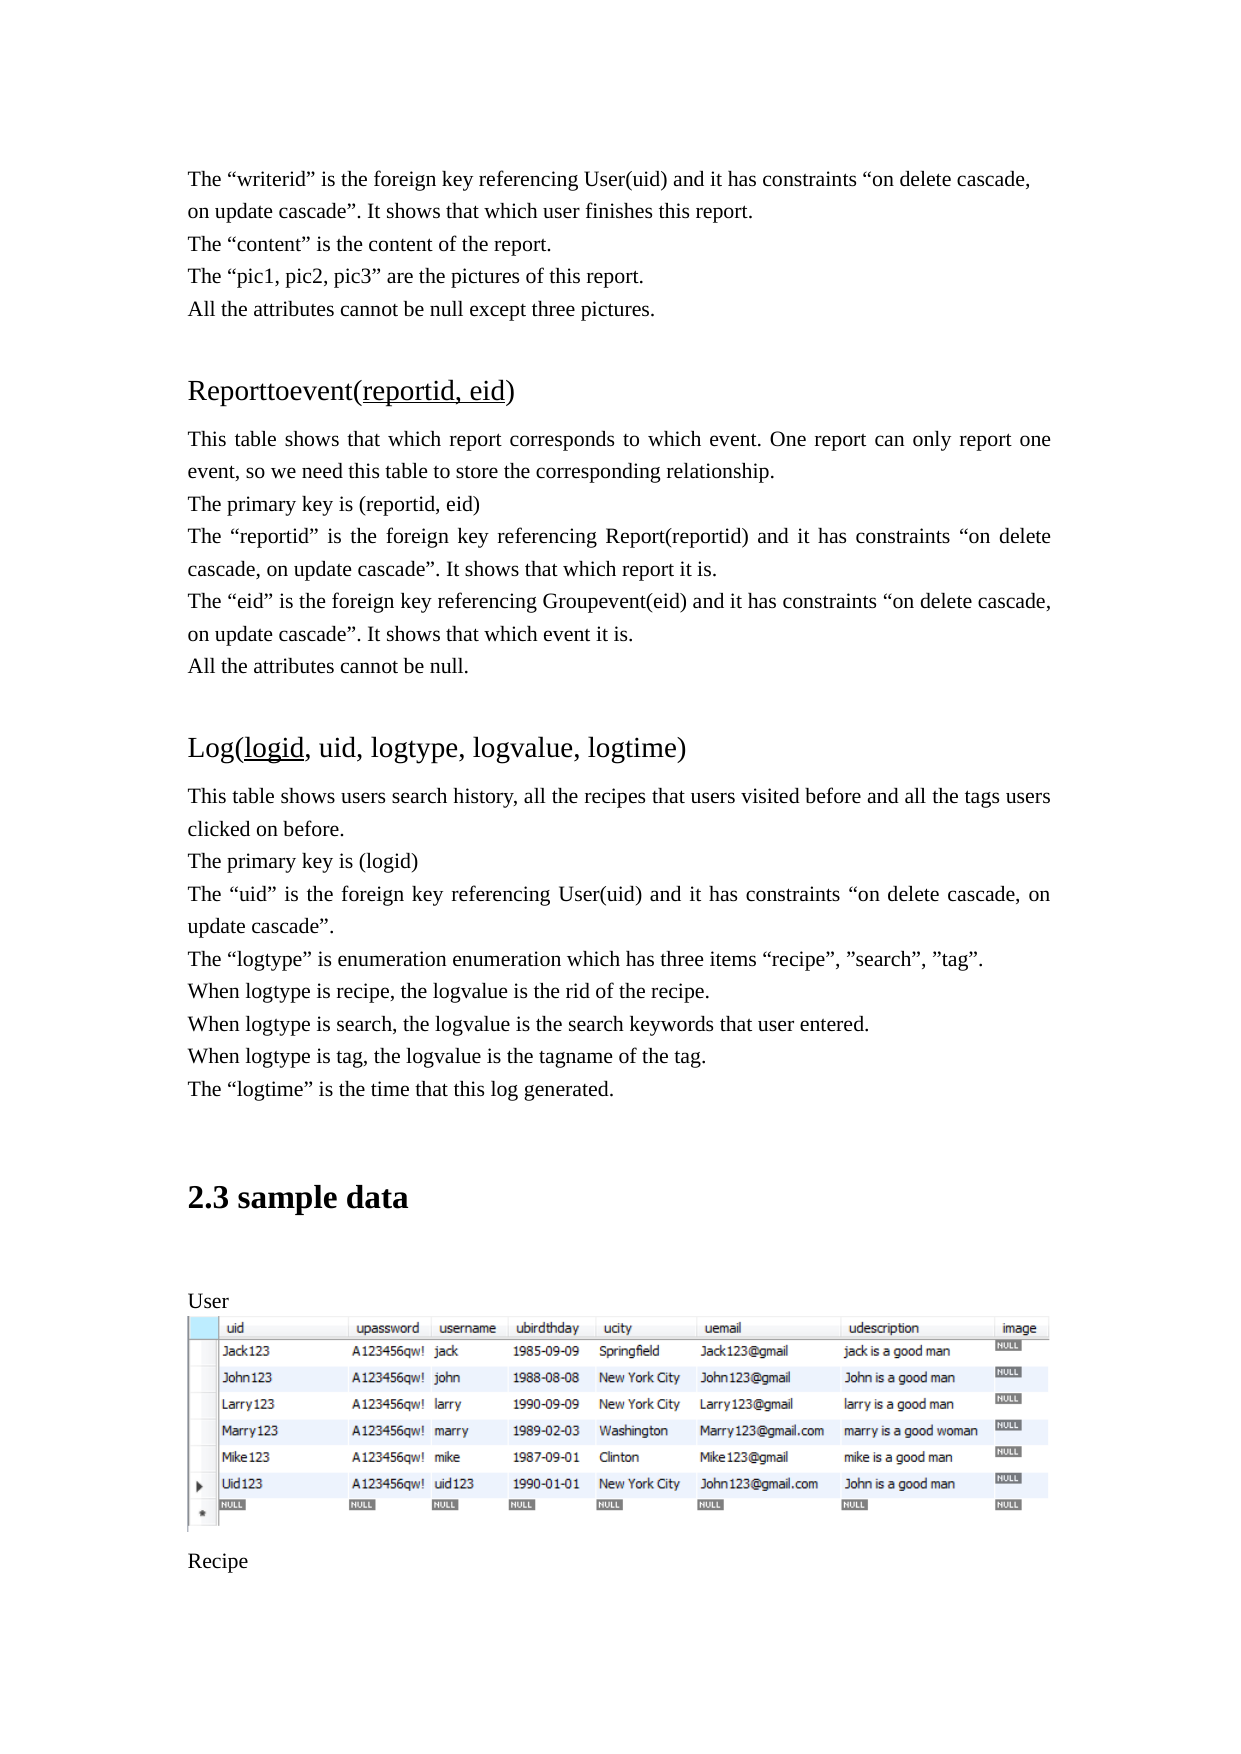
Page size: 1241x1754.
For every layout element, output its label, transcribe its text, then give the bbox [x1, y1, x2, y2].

text Log(logid, uid, logtype, logvalue, logtime) [187, 714, 1053, 779]
text The “eid” is the foreign key referencing Groupevent(eid) and it has constraints “on delete cascade, on update cascade”. It shows that which event it is. [187, 584, 1053, 649]
text User [187, 1284, 1053, 1316]
text The “pic1, pic2, pic3” are the pictures of this report. [187, 259, 1053, 292]
text The “logtype” is enumeration enumeration which has three items “recipe”, ”search”, ”tag”. [187, 942, 1053, 974]
text When logtype is tag, the logvalue is the tagname of the tag. [187, 1039, 1053, 1072]
text The “writerid” is the foreign key referencing User(uid) and it has constraints “on delete cascade, on update cascade”. It shows that which user finishes this report. [187, 162, 1053, 227]
text Recipe [187, 1544, 1053, 1577]
text All the attributes cannot be null. [187, 649, 1053, 682]
text When logtype is search, the logvalue is the search keywords that user entered. [187, 1007, 1053, 1039]
text The “content” is the content of the report. [187, 227, 1053, 259]
text Reporttoevent(reportid, eid) [187, 357, 1053, 422]
picture [187, 1316, 1053, 1532]
text The “uid” is the foreign key referencing User(uid) and it has constraints “on delete cascade, on update cascade”. [187, 877, 1053, 942]
text The primary key is (logid) [187, 844, 1053, 877]
text 2.3 sample data [187, 1164, 1053, 1229]
text This table shows that which report corresponds to which event. One report can only report one event, so we need this table to store the corresponding relationship. [187, 422, 1053, 487]
text The primary key is (reportid, eid) [187, 487, 1053, 519]
text All the attributes cannot be null except three pictures. [187, 292, 1053, 324]
text This table shows users search history, all the recipes that users visited before and all the tags users clicked on before. [187, 779, 1053, 844]
text The “reportid” is the foreign key referencing Report(reportid) and it has constraints “on delete cascade, on update cascade”. It shows that which report it is. [187, 519, 1053, 584]
text The “logtime” is the time that this log generated. [187, 1072, 1053, 1104]
text When logtype is recipe, the logvalue is the rid of the recipe. [187, 974, 1053, 1007]
